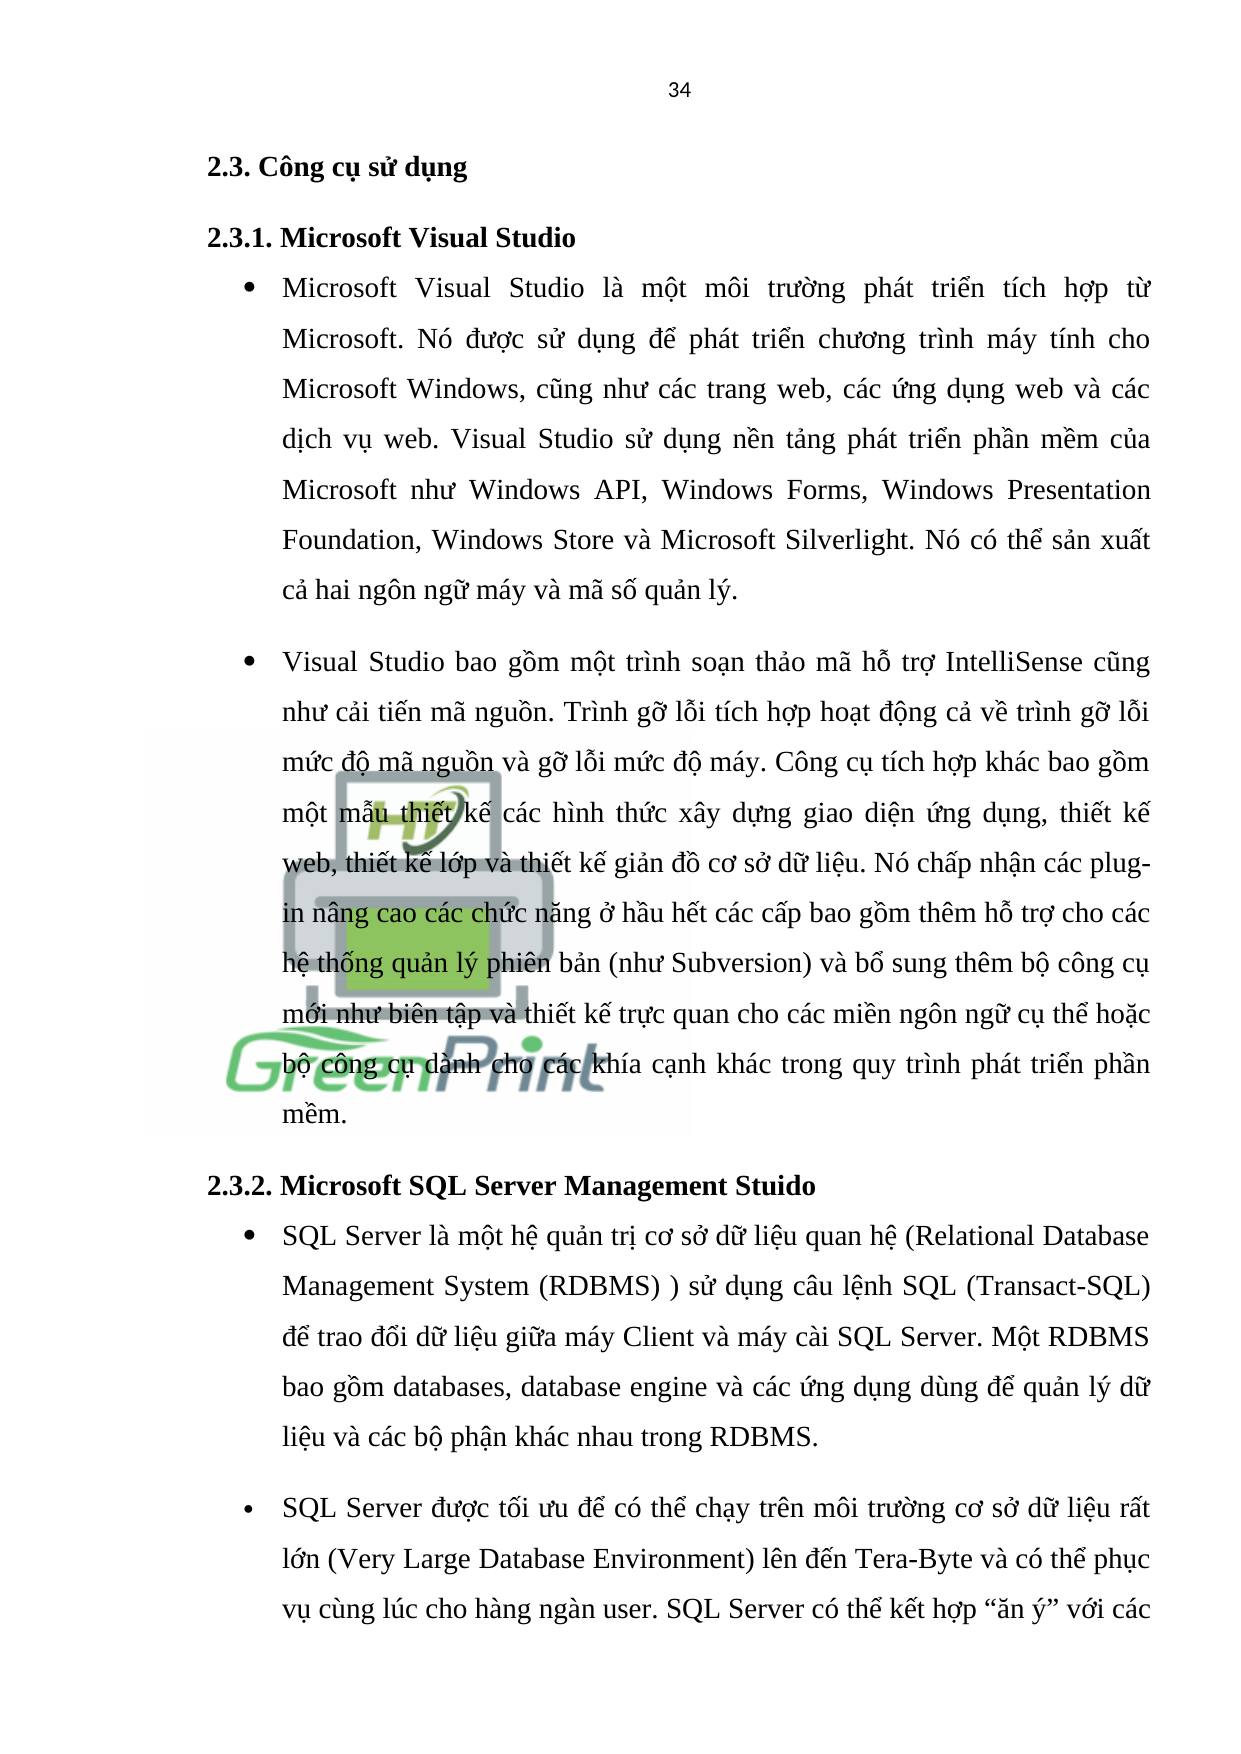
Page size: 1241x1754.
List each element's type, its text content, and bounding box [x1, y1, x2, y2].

subtitle 2.3.1. Microsoft Visual Studio [207, 220, 1152, 254]
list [244, 1491, 1152, 1625]
subtitle 2.3. Công cụ sử dụng [207, 149, 1152, 183]
picture [145, 729, 693, 1136]
list Microsoft Visual Studio là một môi trường phát triển tích hợp từ Microsoft. Nó được sử dụng để phát triển chương trình máy tính cho Microsoft Windows, cũng như các trang web, các ứng dụng web và các dịch vụ web. Visual Studio sử dụng nền tảng phát triển phần mềm của Microsoft như Windows API, Windows Forms, Windows Presentation Foundation, Windows Store và Microsoft Silverlight. Nó có thể sản xuất cả hai ngôn ngữ máy và mã số quản lý. [244, 271, 1152, 606]
list SQL Server là một hệ quản trị cơ sở dữ liệu quan hệ (Relational Database Management System (RDBMS) ) sử dụng câu lệnh SQL (Transact-SQL) để trao đổi dữ liệu giữa máy Client và máy cài SQL Server. Một RDBMS bao gồm databases, database engine và các ứng dụng dùng để quản lý dữ liệu và các bộ phận khác nhau trong RDBMS. [244, 1218, 1152, 1453]
subtitle 2.3.2. Microsoft SQL Server Management Stuido [207, 1168, 1152, 1201]
